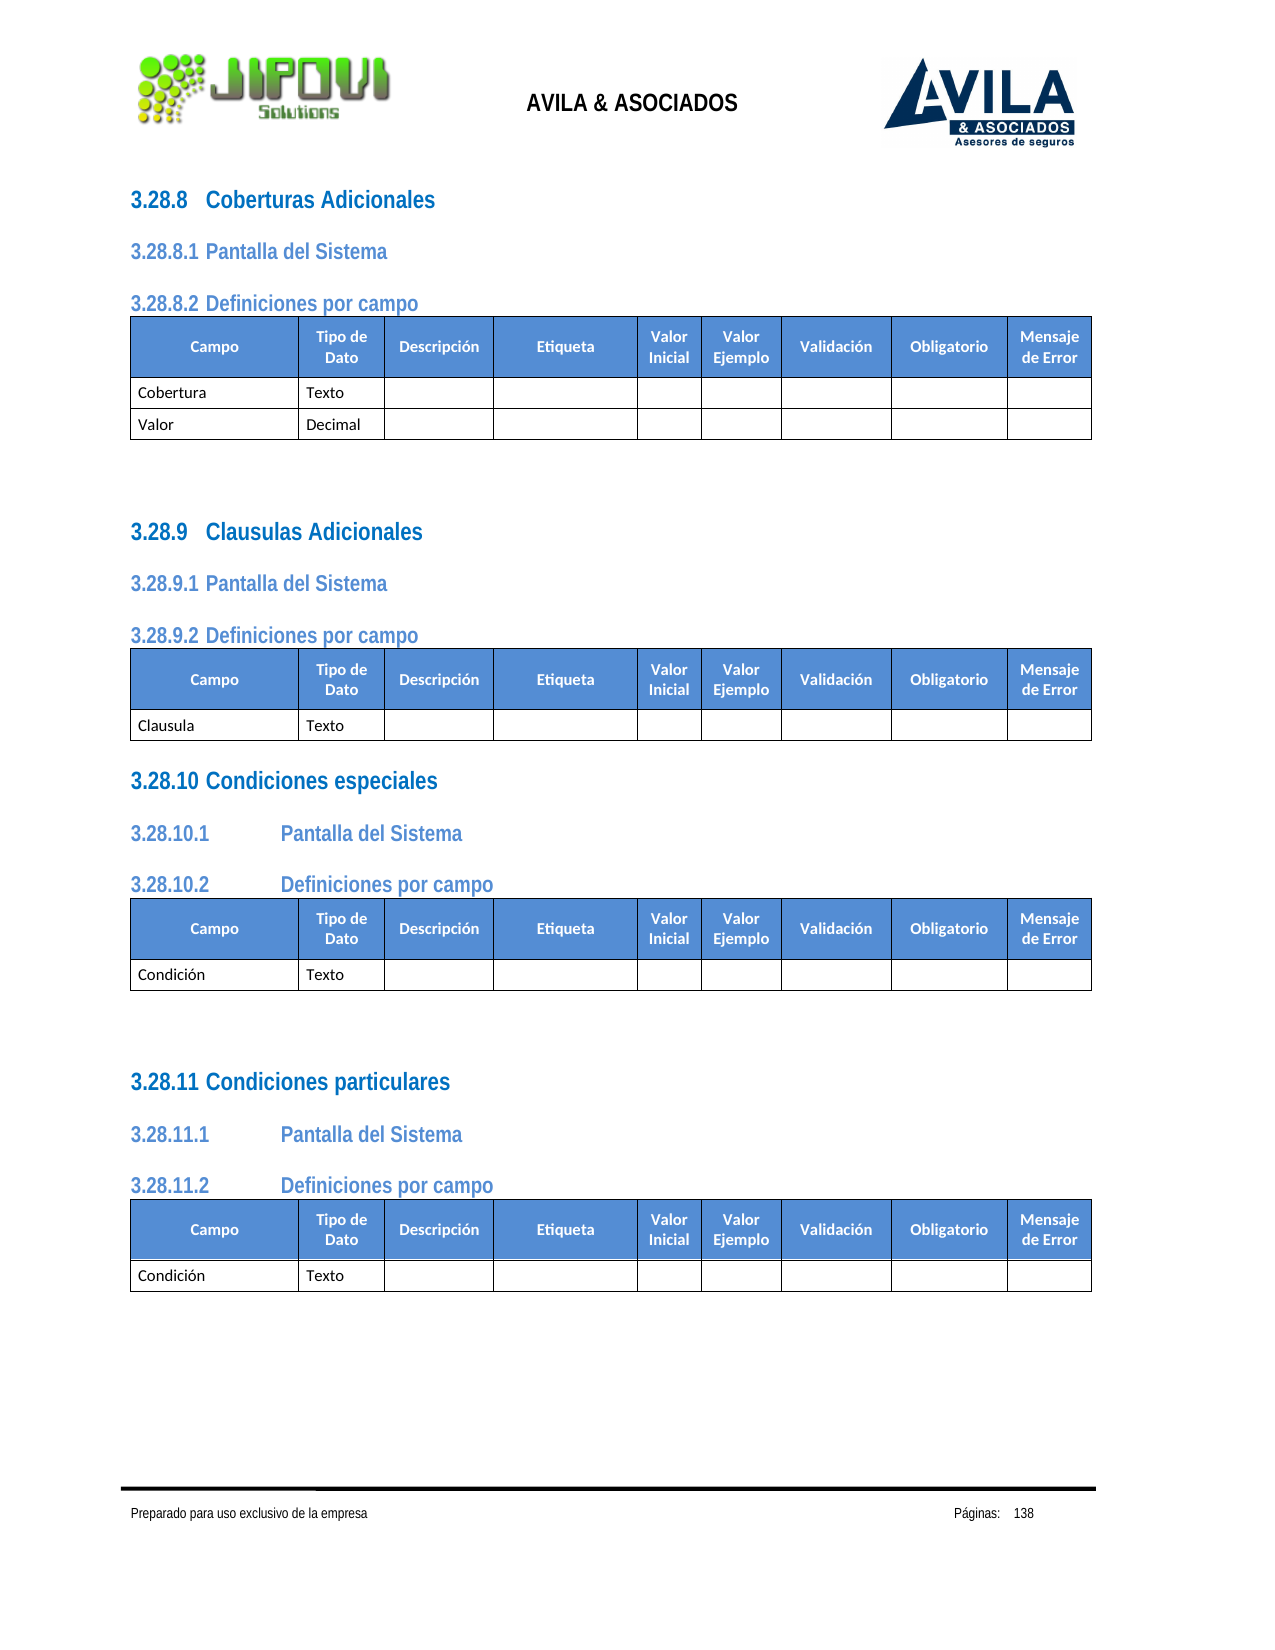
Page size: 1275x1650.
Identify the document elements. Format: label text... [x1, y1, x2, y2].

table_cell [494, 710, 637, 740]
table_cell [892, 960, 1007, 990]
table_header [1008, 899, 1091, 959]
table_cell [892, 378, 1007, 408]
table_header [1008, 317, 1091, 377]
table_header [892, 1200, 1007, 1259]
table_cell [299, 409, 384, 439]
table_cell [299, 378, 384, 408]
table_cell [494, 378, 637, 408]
subtitle Pantalla del Sistema [131, 570, 1092, 597]
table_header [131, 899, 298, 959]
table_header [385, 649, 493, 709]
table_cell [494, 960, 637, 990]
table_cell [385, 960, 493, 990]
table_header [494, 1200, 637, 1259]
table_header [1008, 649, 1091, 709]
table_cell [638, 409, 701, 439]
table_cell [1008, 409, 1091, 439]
subtitle Clausulas Adicionales [131, 517, 1092, 545]
subtitle Coberturas Adicionales [131, 184, 1092, 213]
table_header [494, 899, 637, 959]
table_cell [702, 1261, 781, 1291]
subtitle Definiciones por campo [131, 1172, 1092, 1199]
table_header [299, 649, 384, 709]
subtitle Definiciones por campo [131, 289, 1092, 316]
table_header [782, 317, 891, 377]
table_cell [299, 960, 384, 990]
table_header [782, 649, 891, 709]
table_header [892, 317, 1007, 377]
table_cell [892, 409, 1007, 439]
subtitle Condiciones especiales [131, 766, 1092, 795]
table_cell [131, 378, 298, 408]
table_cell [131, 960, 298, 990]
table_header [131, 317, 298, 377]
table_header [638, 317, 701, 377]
subtitle Pantalla del Sistema [131, 820, 1092, 846]
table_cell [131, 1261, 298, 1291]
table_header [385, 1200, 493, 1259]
picture [881, 57, 1077, 148]
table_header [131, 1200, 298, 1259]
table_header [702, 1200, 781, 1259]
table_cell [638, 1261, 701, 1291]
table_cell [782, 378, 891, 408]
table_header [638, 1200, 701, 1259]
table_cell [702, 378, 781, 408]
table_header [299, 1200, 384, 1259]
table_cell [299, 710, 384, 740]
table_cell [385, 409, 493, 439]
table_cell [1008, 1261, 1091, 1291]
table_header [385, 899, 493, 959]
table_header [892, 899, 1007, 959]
subtitle Pantalla del Sistema [131, 1121, 1092, 1147]
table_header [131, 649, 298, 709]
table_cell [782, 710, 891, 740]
subtitle Condiciones particulares [131, 1067, 1092, 1096]
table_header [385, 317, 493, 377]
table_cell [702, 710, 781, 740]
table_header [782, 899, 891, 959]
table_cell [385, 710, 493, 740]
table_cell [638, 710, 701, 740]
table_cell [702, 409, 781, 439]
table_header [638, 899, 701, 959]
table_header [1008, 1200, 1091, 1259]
subtitle Definiciones por campo [131, 871, 1092, 898]
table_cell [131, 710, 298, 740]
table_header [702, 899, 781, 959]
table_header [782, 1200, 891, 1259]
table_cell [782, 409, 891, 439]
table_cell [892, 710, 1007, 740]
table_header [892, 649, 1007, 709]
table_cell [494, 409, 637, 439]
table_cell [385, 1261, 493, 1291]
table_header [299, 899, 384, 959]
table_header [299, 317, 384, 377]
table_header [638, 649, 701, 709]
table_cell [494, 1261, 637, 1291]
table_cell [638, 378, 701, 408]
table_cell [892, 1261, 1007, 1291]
subtitle Pantalla del Sistema [131, 238, 1092, 264]
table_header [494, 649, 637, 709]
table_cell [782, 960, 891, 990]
subtitle Definiciones por campo [131, 622, 1092, 648]
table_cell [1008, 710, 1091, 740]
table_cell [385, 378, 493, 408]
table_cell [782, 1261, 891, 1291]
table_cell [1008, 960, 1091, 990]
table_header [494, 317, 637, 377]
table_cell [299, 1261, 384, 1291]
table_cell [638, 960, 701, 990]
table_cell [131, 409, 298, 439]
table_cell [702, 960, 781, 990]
picture [131, 47, 394, 128]
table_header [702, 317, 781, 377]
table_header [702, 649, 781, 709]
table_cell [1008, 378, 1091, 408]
